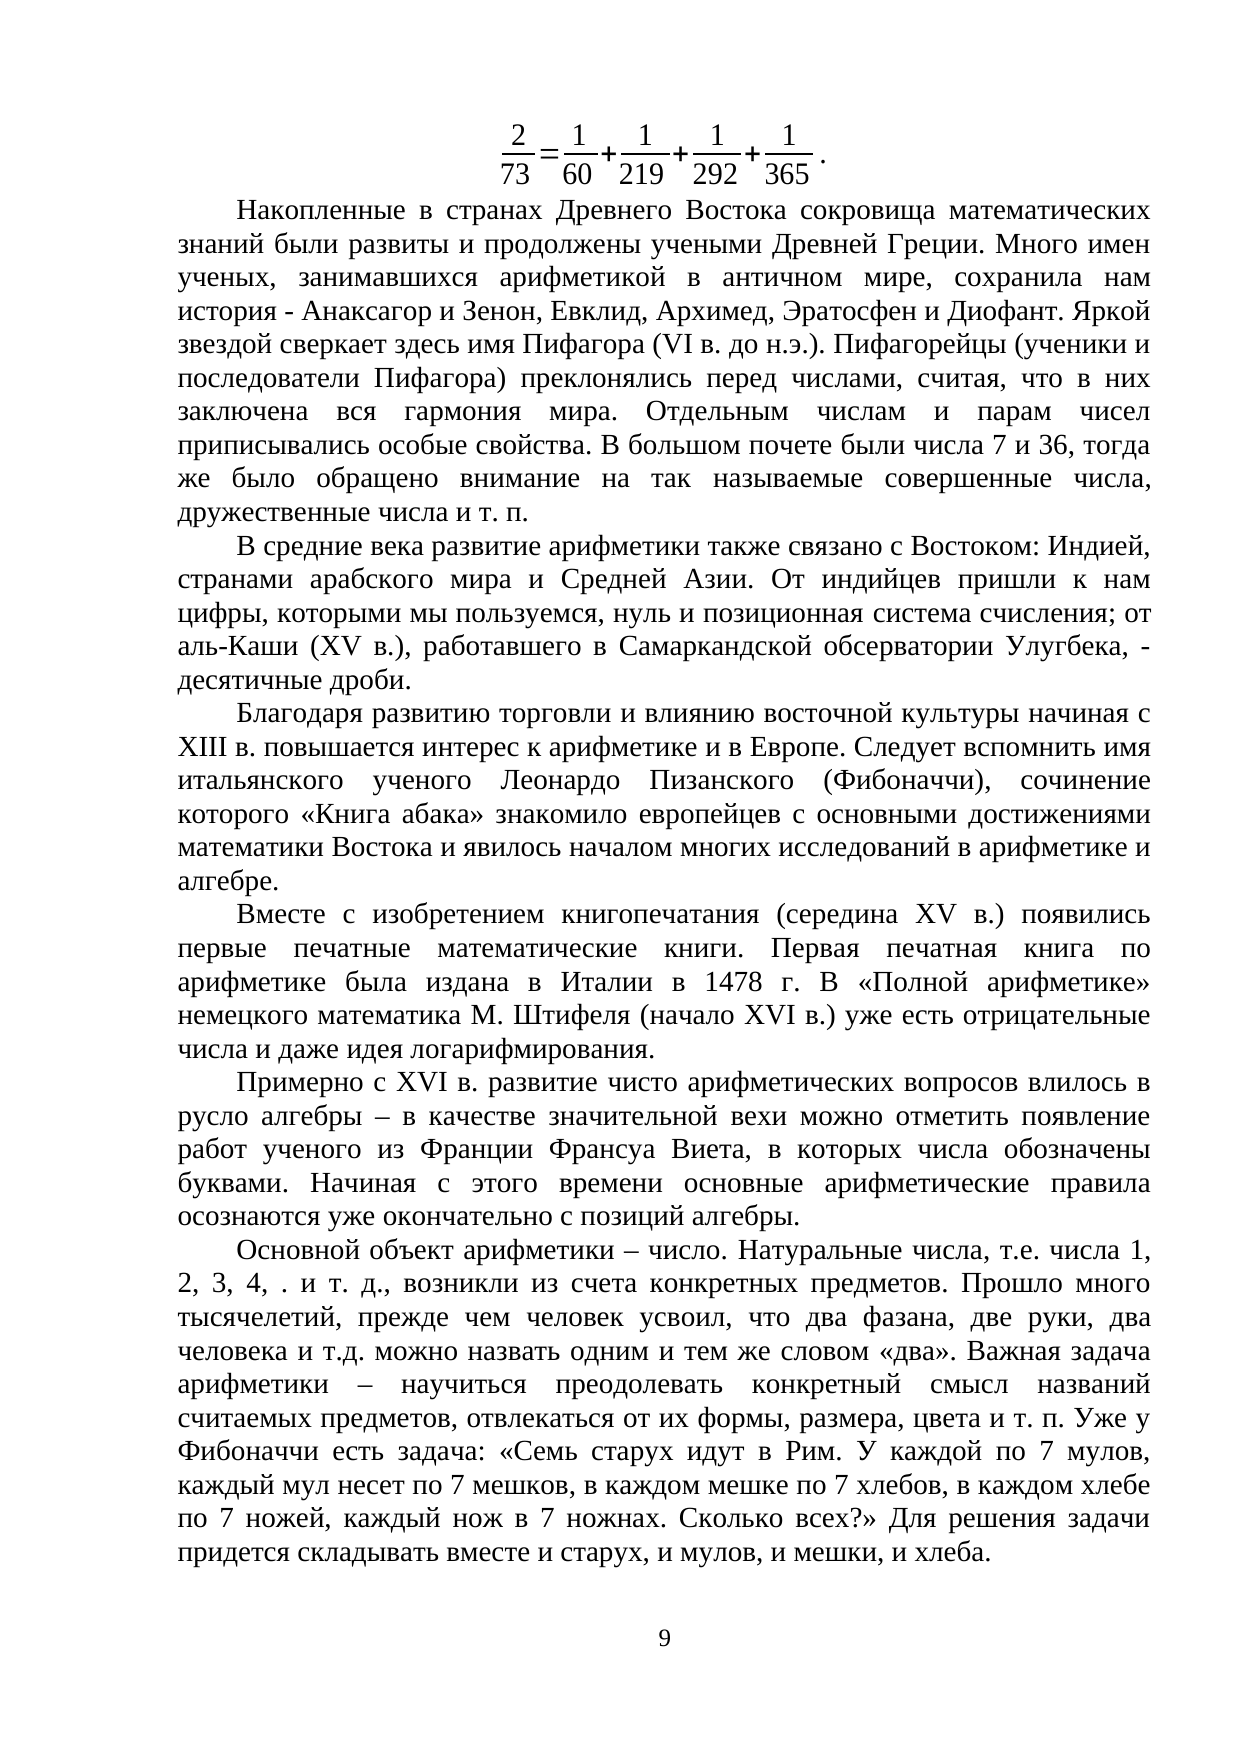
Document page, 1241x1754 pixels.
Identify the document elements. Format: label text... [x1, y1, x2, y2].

text Основной объект арифметики – число. Натуральные числа, т.е. числа 1, 2, 3, 4, . и т. д., возникли из счета конкретных предметов. Прошло много тысячелетий, прежде чем человек усвоил, что два фазана, две руки, два человека и т.д. можно назвать одним и тем же словом «два». Важная задача арифметики – научиться преодолевать конкретный смысл названий считаемых предметов, отвлекаться от их формы, размера, цвета и т. п. Уже у Фибоначчи есть задача: «Семь старух идут в Рим. У каждой по 7 мулов, каждый мул несет по 7 мешков, в каждом мешке по 7 хлебов, в каждом хлебе по 7 ножей, каждый нож в 7 ножнах. Сколько всех?» Для решения задачи придется складывать вместе и старух, и мулов, и мешки, и хлеба. [177, 1232, 1152, 1567]
text Примерно с XVI в. развитие чисто арифметических вопросов влилось в русло алгебры – в качестве значительной вехи можно отметить появление работ ученого из Франции Франсуа Виета, в которых числа обозначены буквами. Начиная с этого времени основные арифметические правила осознаются уже окончательно с позиций алгебры. [177, 1064, 1152, 1232]
text В средние века развитие арифметики также связано с Востоком: Индией, странами арабского мира и Средней Азии. От индийцев пришли к нам цифры, которыми мы пользуемся, нуль и позиционная система счисления; от аль-Каши (XV в.), работавшего в Самаркандской обсерватории Улугбека, - десятичные дроби. [177, 528, 1152, 695]
text Благодаря развитию торговли и влиянию восточной культуры начиная с XIII в. повышается интерес к арифметике и в Европе. Следует вспомнить имя итальянского ученого Леонардо Пизанского (Фибоначчи), сочинение которого «Книга абака» знакомило европейцев с основными достижениями математики Востока и явилось началом многих исследований в арифметике и алгебре. [177, 695, 1152, 897]
text Вместе с изобретением книгопечатания (середина XV в.) появились первые печатные математические книги. Первая печатная книга по арифметике была издана в Италии в 1478 г. В «Полной арифметике» немецкого математика М. Штифеля (начало XVI в.) уже есть отрицательные числа и даже идея логарифмирования. [177, 897, 1152, 1064]
text Накопленные в странах Древнего Востока сокровища математических знаний были развиты и продолжены учеными Древней Греции. Много имен ученых, занимавшихся арифметикой в античном мире, сохранила нам история - Анаксагор и Зенон, Евклид, Архимед, Эратосфен и Диофант. Яркой звездой сверкает здесь имя Пифагора (VI в. до н.э.). Пифагорейцы (ученики и последователи Пифагора) преклонялись перед числами, считая, что в них заключена вся гармония мира. Отдельным числам и парам чисел приписывались особые свойства. В большом почете были числа 7 и 36, тогда же было обращено внимание на так называемые совершенные числа, дружественные числа и т. п. [177, 192, 1152, 528]
